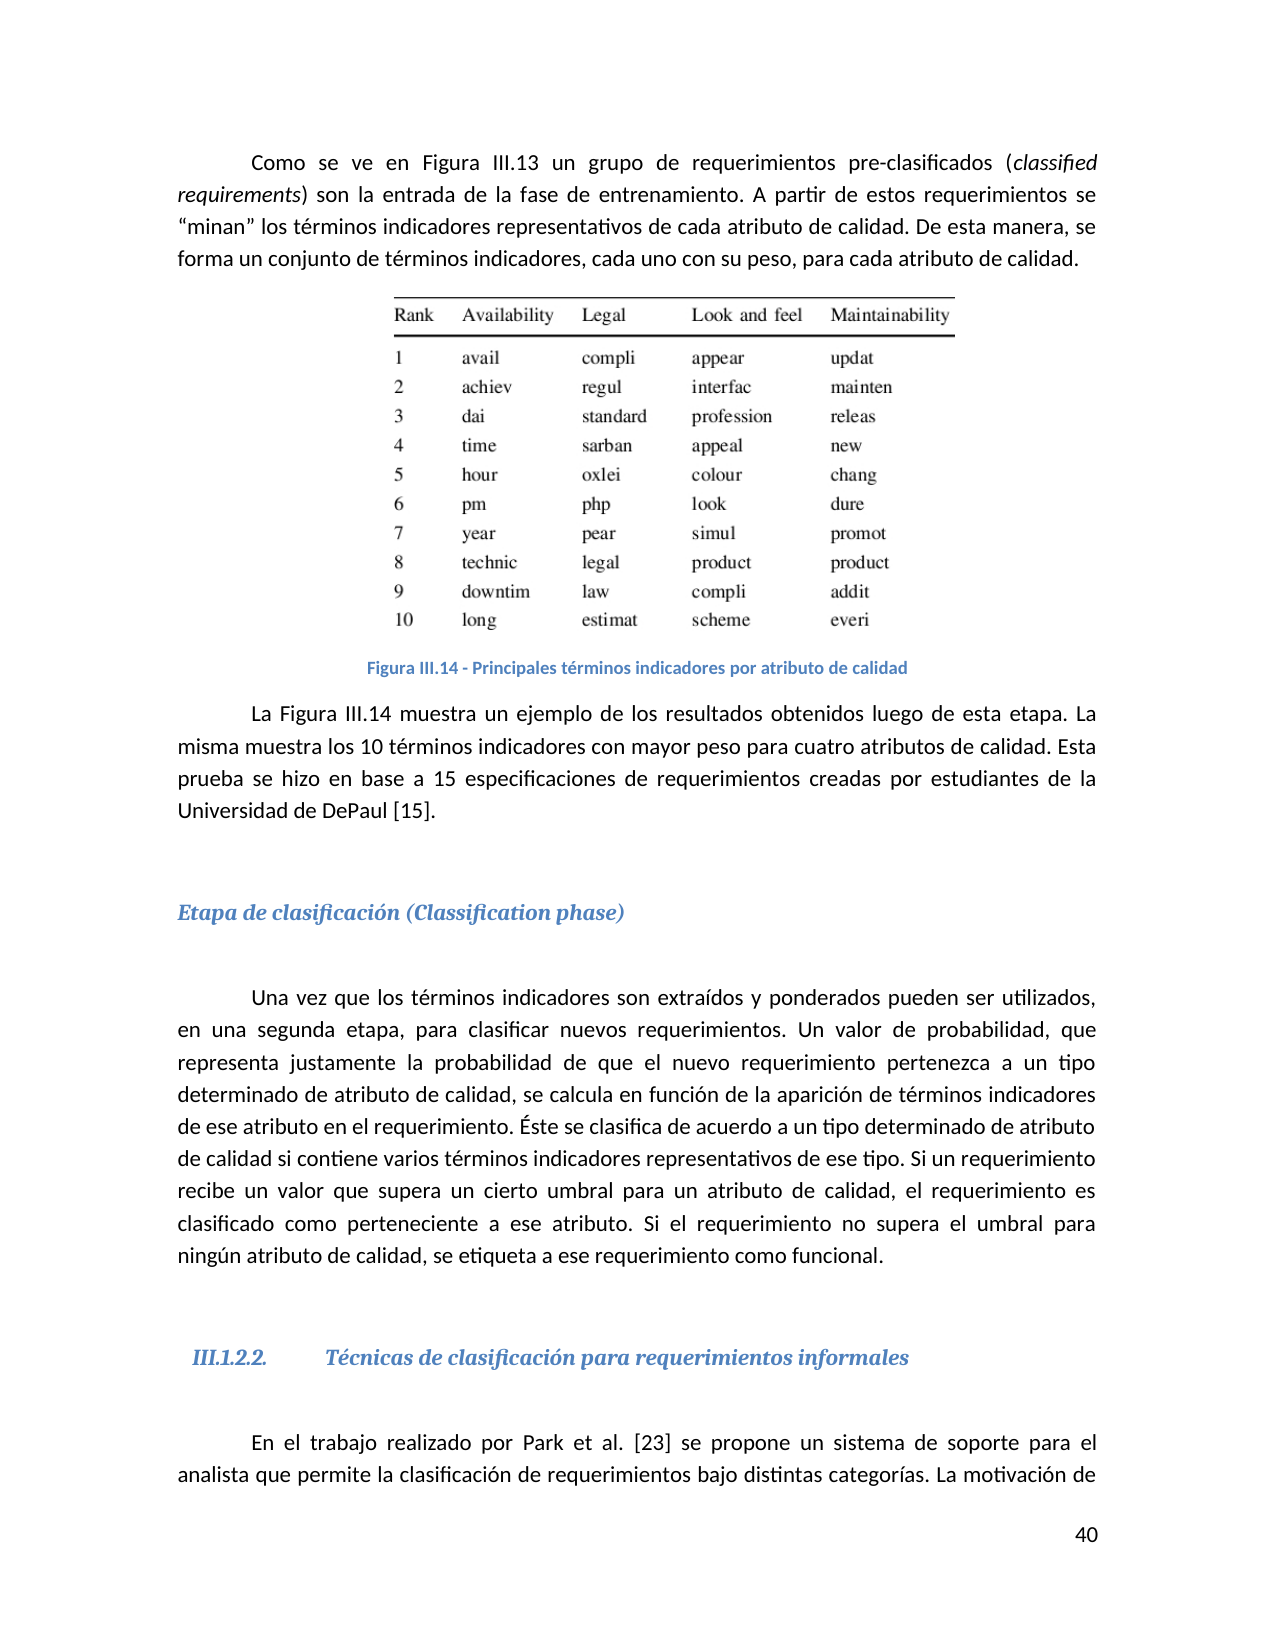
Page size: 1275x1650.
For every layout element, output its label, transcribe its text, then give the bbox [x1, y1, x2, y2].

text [177, 1428, 1098, 1488]
text La Figura III.9 muestra un ejemplo de los resultados obtenidos luego de esta etapa. La misma muestra los 10 términos indicadores con mayor peso para cuatro atributos de calidad. Esta prueba se hizo en base a 15 especificaciones de requerimientos creadas por estudiantes de la Universidad de DePaul . [177, 699, 1098, 824]
subtitle Etapa de clasificación (Classification phase) [177, 900, 1098, 927]
picture [393, 297, 955, 631]
text Una vez que los términos indicadores son extraídos y ponderados pueden ser utilizados, en una segunda etapa, para clasificar nuevos requerimientos. Un valor de probabilidad, que representa justamente la probabilidad de que el nuevo requerimiento pertenezca a un tipo determinado de atributo de calidad, se calcula en función de la aparición de términos indicadores de ese atributo en el requerimiento. Éste se clasifica de acuerdo a un tipo determinado de atributo de calidad si contiene varios términos indicadores representativos de ese tipo. Si un requerimiento recibe un valor que supera un cierto umbral para un atributo de calidad, el requerimiento es clasificado como perteneciente a ese atributo. Si el requerimiento no supera el umbral para ningún atributo de calidad, se etiqueta a ese requerimiento como funcional. [177, 983, 1098, 1269]
subtitle Técnicas de clasificación para requerimientos informales [177, 1345, 1098, 1371]
